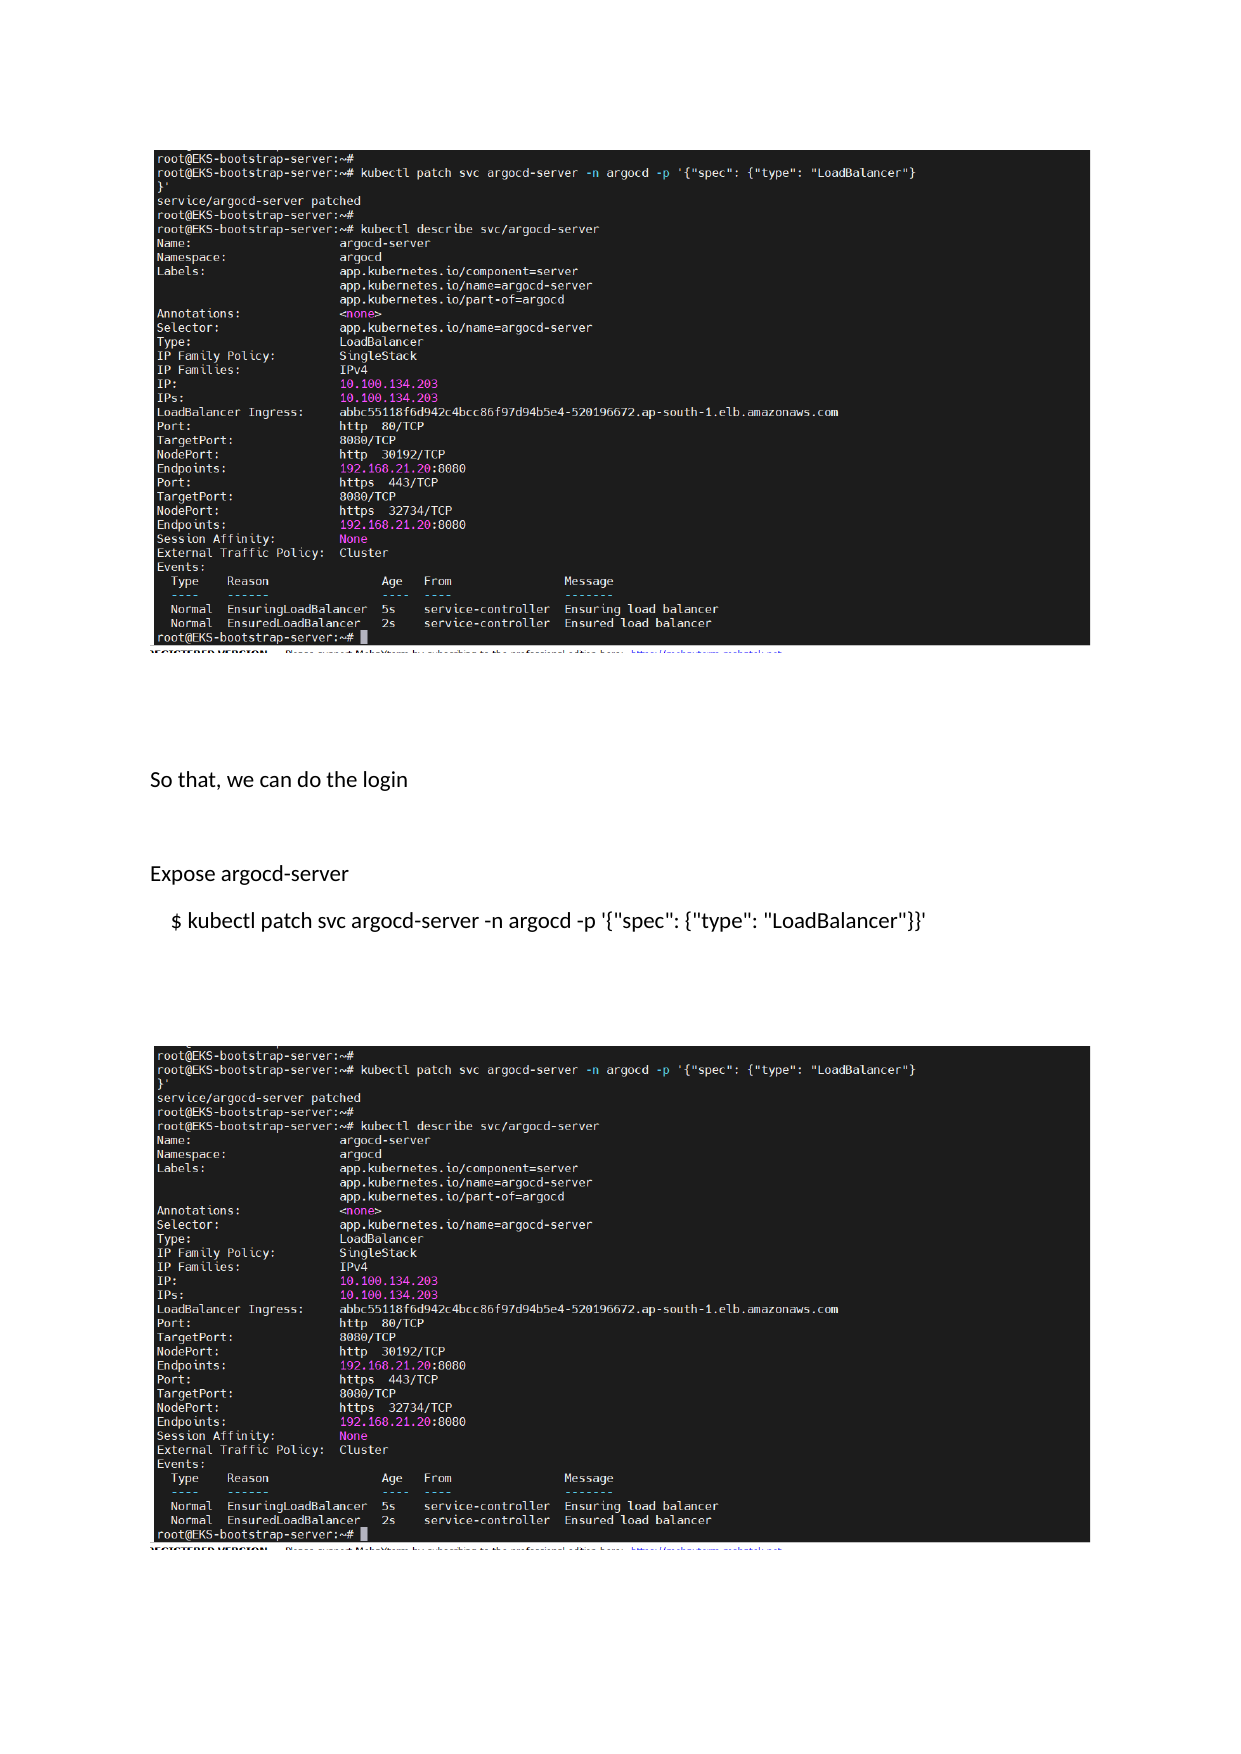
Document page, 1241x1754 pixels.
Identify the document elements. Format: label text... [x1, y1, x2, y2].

text So that, we can do the login [150, 765, 1090, 793]
text $ kubectl patch svc argocd-server -n argocd -p '{"spec": {"type": "LoadBalancer"}}' [150, 906, 1090, 934]
text Expose argocd-server [150, 859, 1090, 887]
picture [150, 150, 1091, 653]
picture [150, 1046, 1091, 1550]
